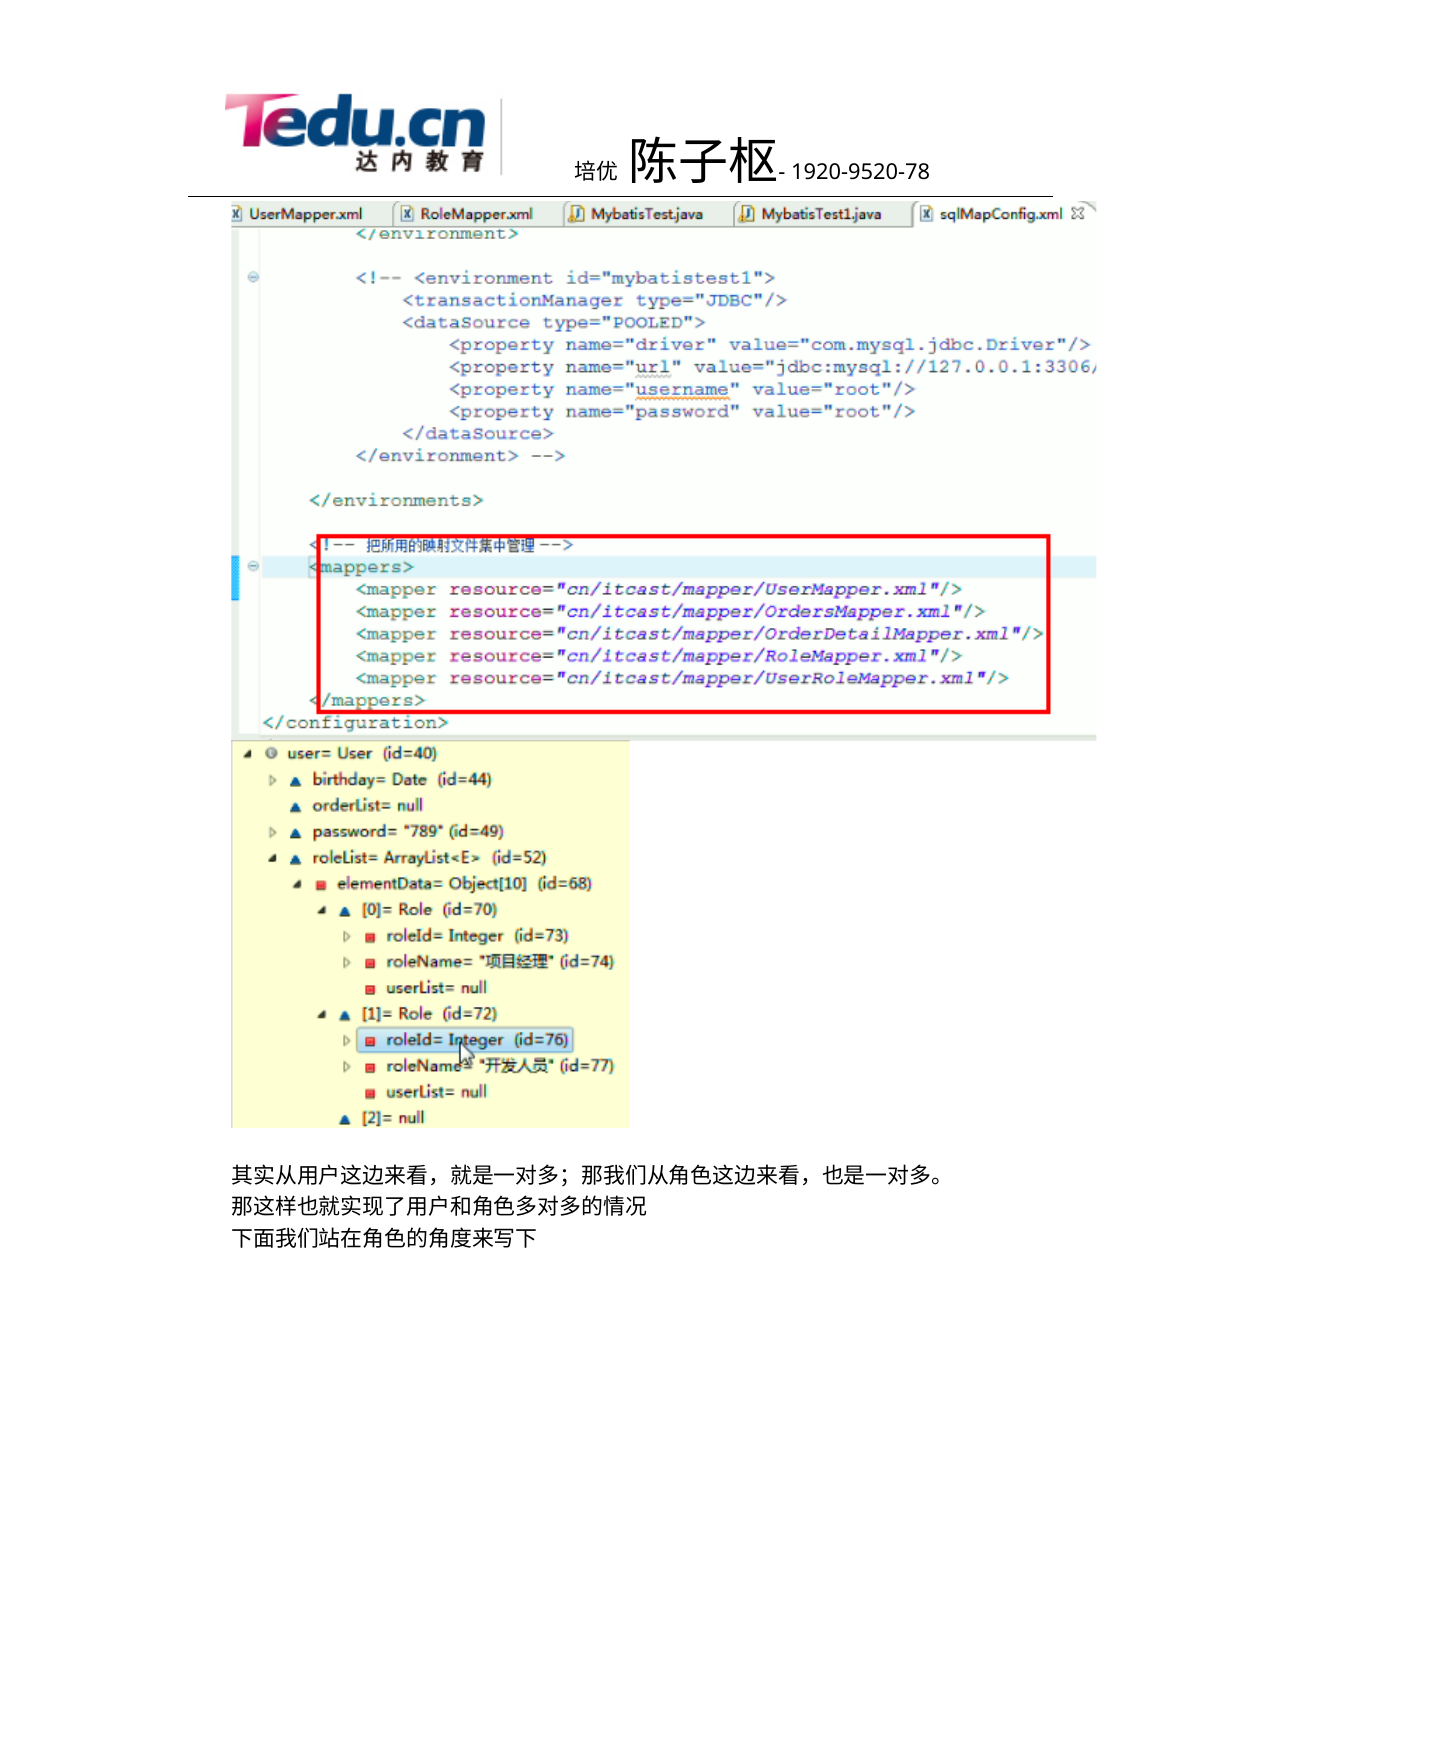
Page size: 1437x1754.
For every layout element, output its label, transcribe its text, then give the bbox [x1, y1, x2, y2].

picture [231, 201, 1097, 1128]
text 那这样也就实现了用户和角色多对多的情况 [187, 1189, 1053, 1221]
text 下面我们站在角色的角度来写下 [187, 1221, 1053, 1253]
picture [225, 88, 507, 180]
text 其实从用户这边来看，就是一对多；那我们从角色这边来看，也是一对多。 [187, 1158, 1053, 1189]
